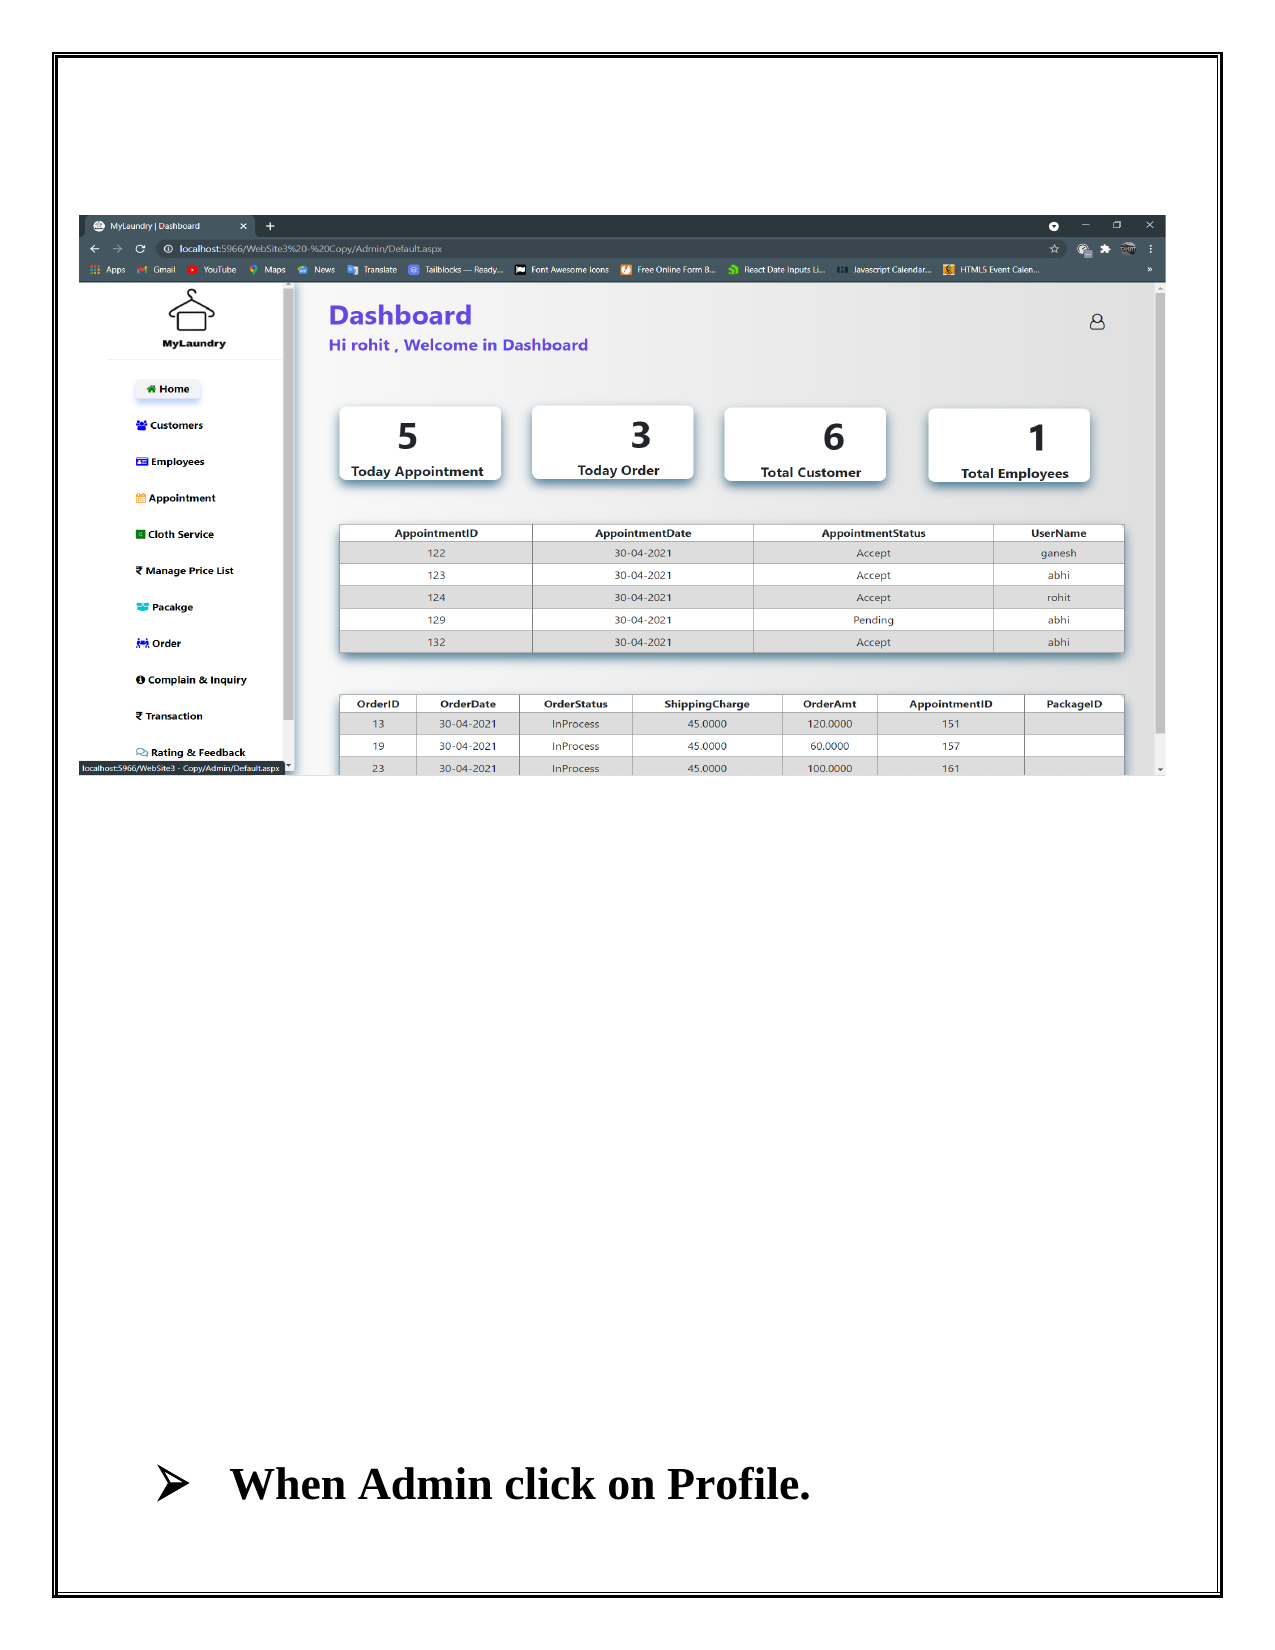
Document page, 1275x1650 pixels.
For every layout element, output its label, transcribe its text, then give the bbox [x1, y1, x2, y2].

list When Admin click on Profile. [192, 1457, 1208, 1509]
picture [79, 215, 1166, 776]
